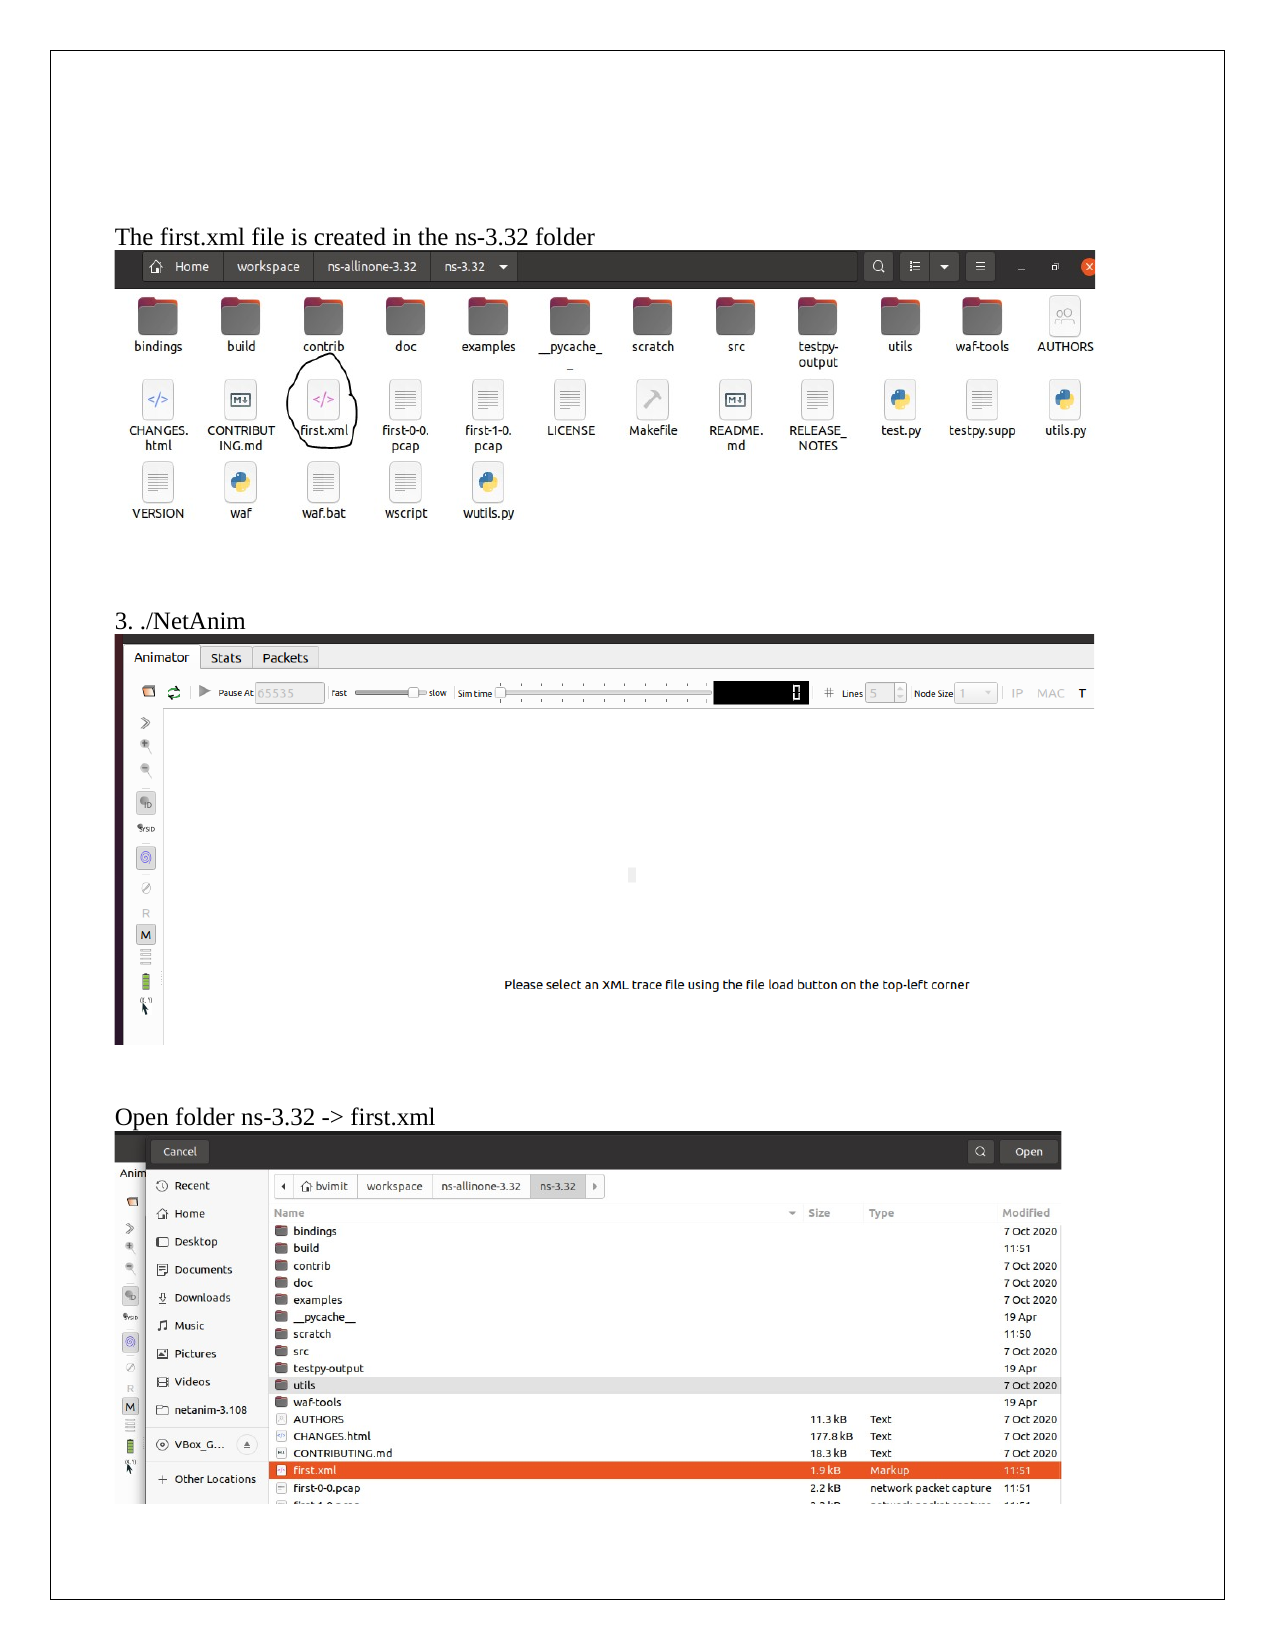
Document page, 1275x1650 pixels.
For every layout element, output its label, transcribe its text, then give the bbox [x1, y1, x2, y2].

text Open folder ns-3.32 -> first.xml [114, 1102, 1223, 1131]
text The first.xml file is created in the ns-3.32 folder [114, 222, 1223, 250]
text 3. ./NetAnim [114, 606, 1223, 634]
picture [114, 1131, 1062, 1504]
picture [114, 250, 1096, 520]
picture [114, 634, 1095, 1045]
